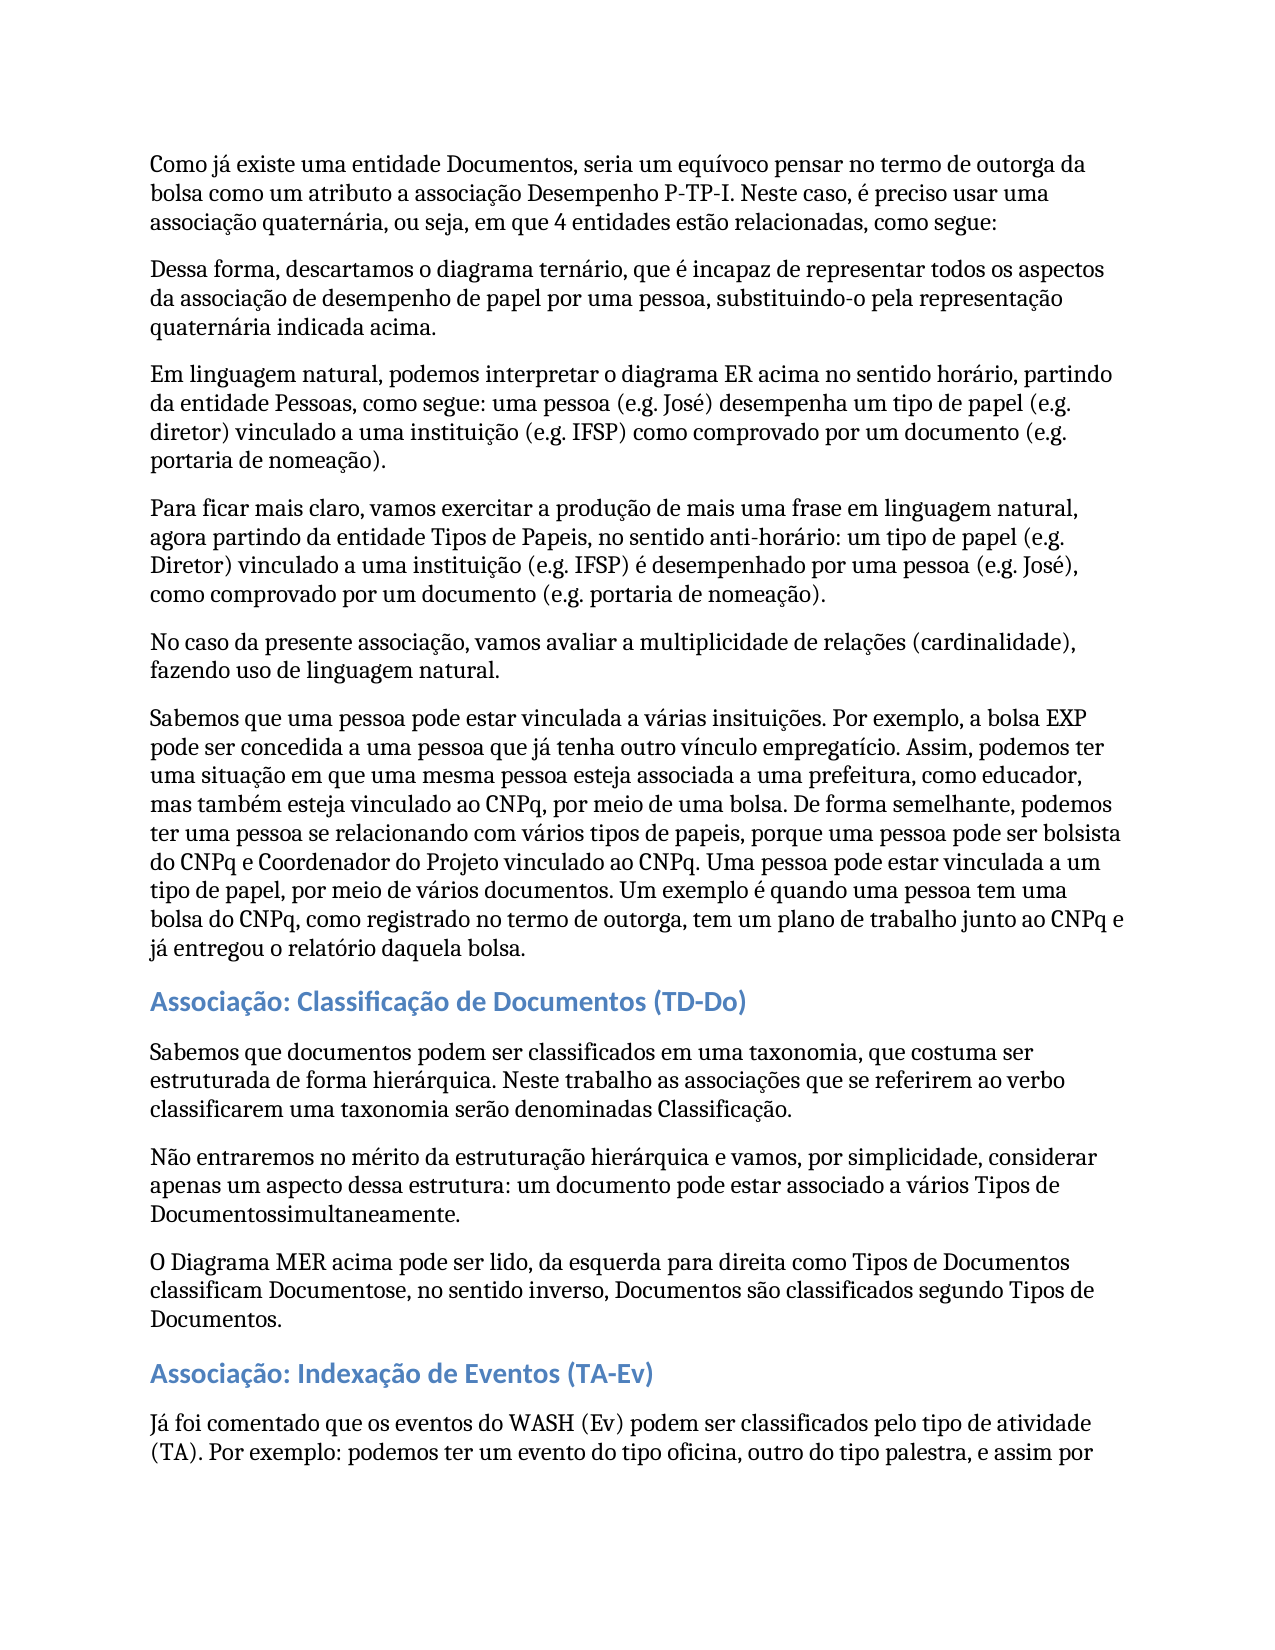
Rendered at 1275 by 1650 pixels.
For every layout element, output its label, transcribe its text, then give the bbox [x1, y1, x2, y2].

text Em linguagem natural, podemos interpretar o diagrama ER acima no sentido horário, partindo da entidade Pessoas, como segue: uma pessoa (e.g. José) desempenha um tipo de papel (e.g. diretor) vinculado a uma instituição (e.g. IFSP) como comprovado por um documento (e.g. portaria de nomeação). [150, 360, 1125, 475]
text Dessa forma, descartamos o diagrama ternário, que é incapaz de representar todos os aspectos da associação de desempenho de papel por uma pessoa, substituindo-o pela representação quaternária indicada acima. [150, 255, 1125, 341]
text No caso da presente associação, vamos avaliar a multiplicidade de relações (cardinalidade), fazendo uso de linguagem natural. [150, 627, 1125, 685]
text Sabemos que uma pessoa pode estar vinculada a várias insituições. Por exemplo, a bolsa EXP pode ser concedida a uma pessoa que já tenha outro vínculo empregatício. Assim, podemos ter uma situação em que uma mesma pessoa esteja associada a uma prefeitura, como educador, mas também esteja vinculado ao CNPq, por meio de uma bolsa. De forma semelhante, podemos ter uma pessoa se relacionando com vários tipos de papeis, porque uma pessoa pode ser bolsista do CNPq e Coordenador do Projeto vinculado ao CNPq. Uma pessoa pode estar vinculada a um tipo de papel, por meio de vários documentos. Um exemplo é quando uma pessoa tem uma bolsa do CNPq, como registrado no termo de outorga, tem um plano de trabalho junto ao CNPq e já entregou o relatório daquela bolsa. [150, 704, 1125, 962]
text Para ficar mais claro, vamos exercitar a produção de mais uma frase em linguagem natural, agora partindo da entidade Tipos de Papeis, no sentido anti-horário: um tipo de papel (e.g. Diretor) vinculado a uma instituição (e.g. IFSP) é desempenhado por uma pessoa (e.g. José), como comprovado por um documento (e.g. portaria de nomeação). [150, 494, 1125, 609]
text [150, 1409, 1125, 1467]
text O Diagrama MER acima pode ser lido, da esquerda para direita como Tipos de Documentos classificam Documentose, no sentido inverso, Documentos são classificados segundo Tipos de Documentos. [150, 1248, 1125, 1334]
subtitle Associação: Classificação de Documentos (TD-Do) [150, 983, 1125, 1019]
text Como já existe uma entidade Documentos, seria um equívoco pensar no termo de outorga da bolsa como um atributo a associação Desempenho P-TP-I. Neste caso, é preciso usar uma associação quaternária, ou seja, em que 4 entidades estão relacionadas, como segue: [150, 150, 1125, 236]
subtitle Associação: Indexação de Eventos (TA-Ev) [150, 1355, 1125, 1390]
text Não entraremos no mérito da estruturação hierárquica e vamos, por simplicidade, considerar apenas um aspecto dessa estrutura: um documento pode estar associado a vários Tipos de Documentossimultaneamente. [150, 1143, 1125, 1229]
text Sabemos que documentos podem ser classificados em uma taxonomia, que costuma ser estruturada de forma hierárquica. Neste trabalho as associações que se referirem ao verbo classificarem uma taxonomia serão denominadas Classificação. [150, 1038, 1125, 1124]
